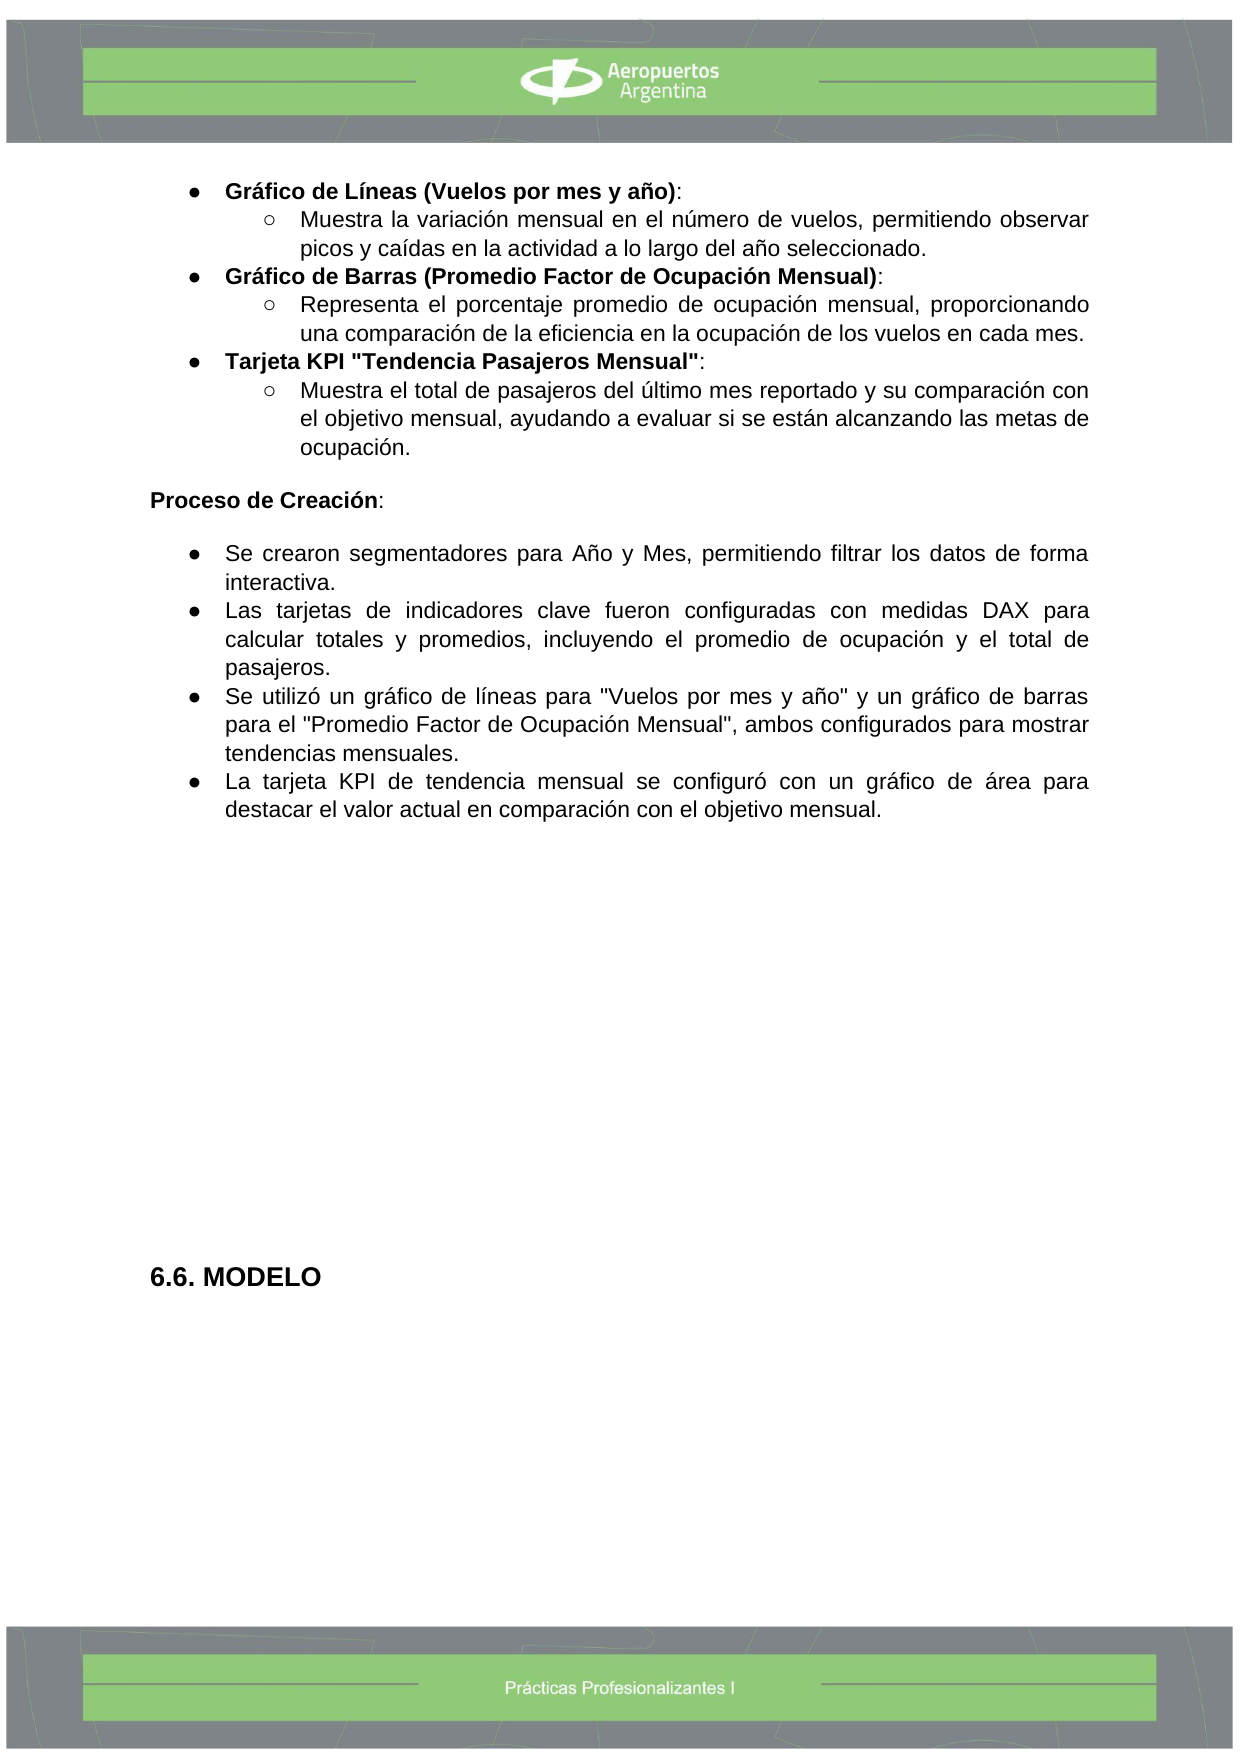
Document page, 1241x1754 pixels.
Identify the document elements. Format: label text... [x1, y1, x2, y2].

list Muestra el total de pasajeros del último mes reportado y su comparación con el objetivo mensual, ayudando a evaluar si se están alcanzando las metas de ocupación. [262, 377, 1090, 460]
list Tarjeta KPI "Tendencia Pasajeros Mensual": [187, 348, 1090, 374]
list Se utilizó un gráfico de líneas para "Vuelos por mes y año" y un gráfico de barras para el "Promedio Factor de Ocupación Mensual", ambos configurados para mostrar tendencias mensuales. [187, 683, 1090, 766]
picture [6, 1626, 1233, 1749]
list Las tarjetas de indicadores clave fueron configuradas con medidas DAX para calcular totales y promedios, incluyendo el promedio de ocupación y el total de pasajeros. [187, 597, 1090, 681]
list Gráfico de Líneas (Vuelos por mes y año): [187, 178, 1090, 204]
list Muestra la variación mensual en el número de vuelos, permitiendo observar picos y caídas en la actividad a lo largo del año seleccionado. [262, 206, 1090, 261]
text Proceso de Creación: [150, 487, 1090, 513]
list Se crearon segmentadores para Año y Mes, permitiendo filtrar los datos de forma interactiva. [187, 540, 1090, 595]
list La tarjeta KPI de tendencia mensual se configuró con un gráfico de área para destacar el valor actual en comparación con el objetivo mensual. [187, 768, 1090, 823]
subtitle 6.6. MODELO [150, 1261, 1090, 1292]
list Representa el porcentaje promedio de ocupación mensual, proporcionando una comparación de la eficiencia en la ocupación de los vuelos en cada mes. [262, 291, 1090, 346]
picture [6, 18, 1233, 143]
list Gráfico de Barras (Promedio Factor de Ocupación Mensual): [187, 263, 1090, 289]
